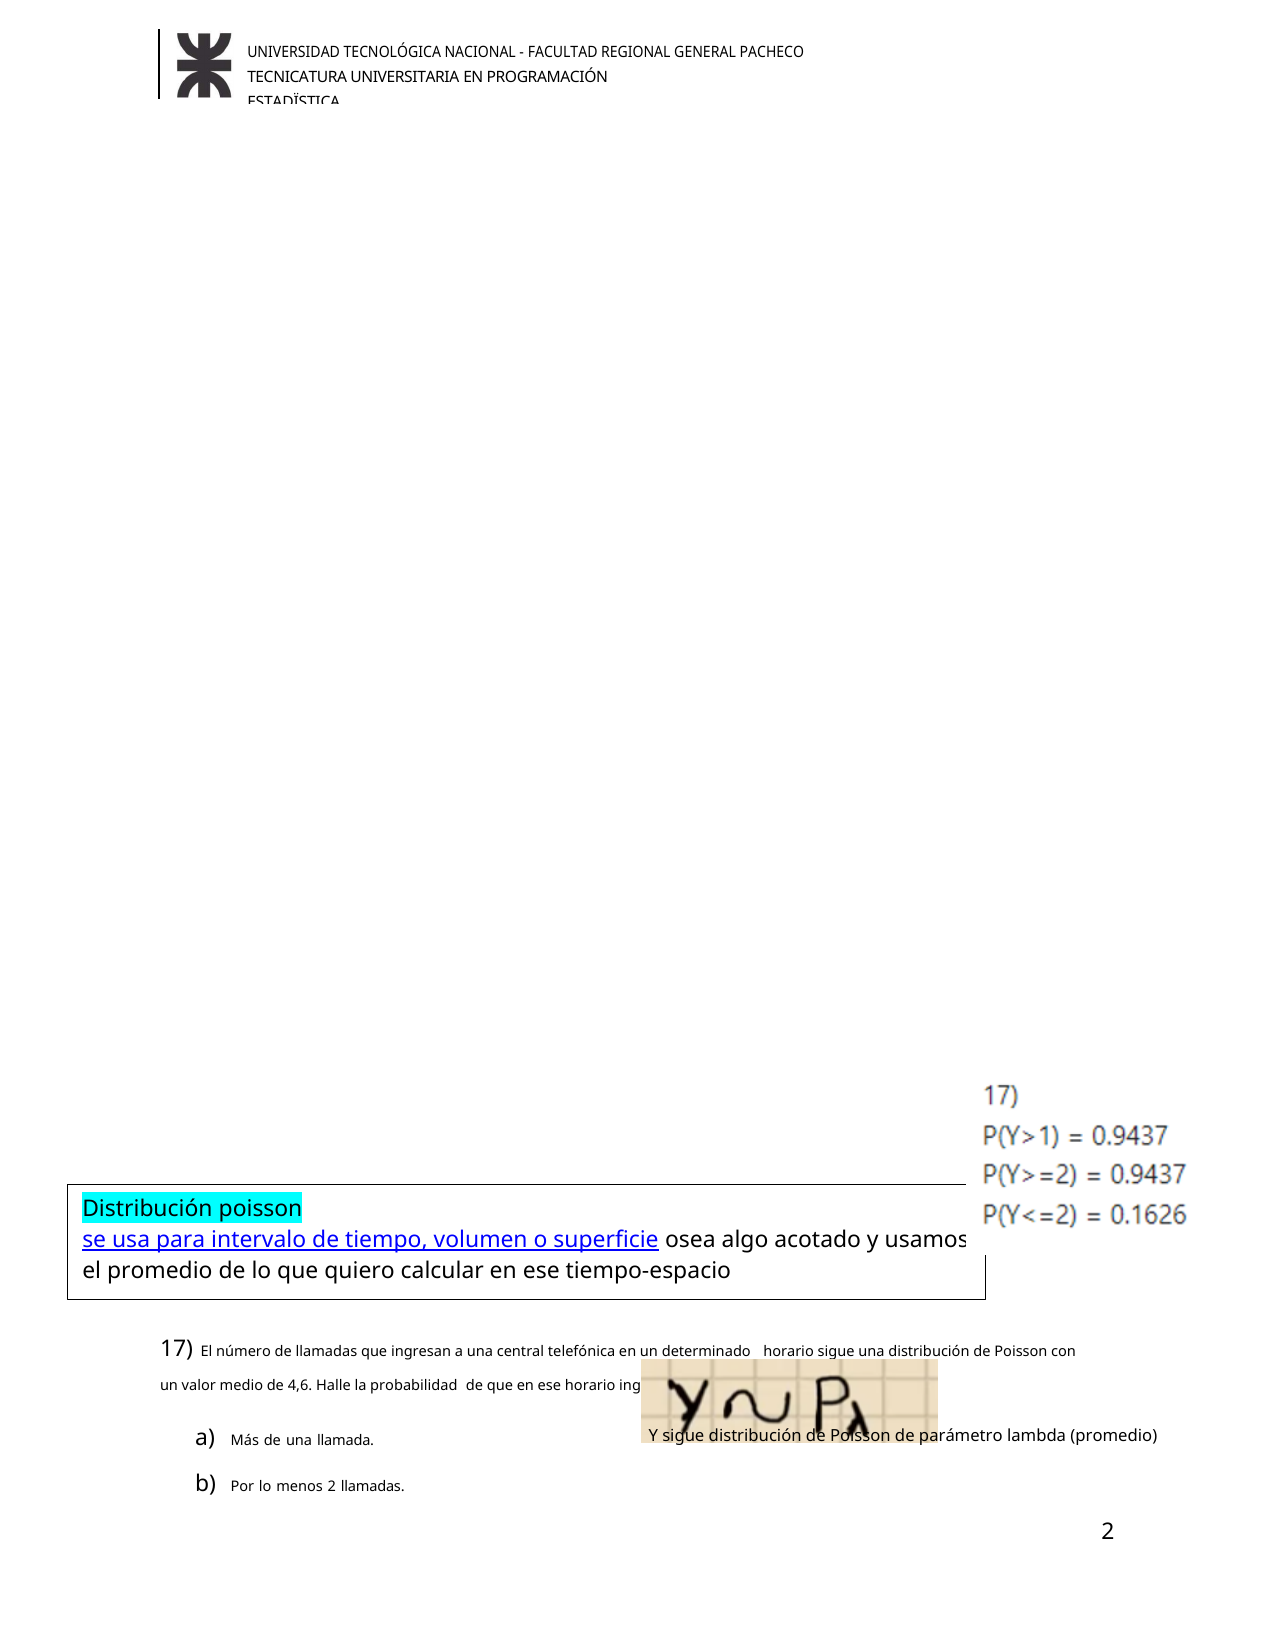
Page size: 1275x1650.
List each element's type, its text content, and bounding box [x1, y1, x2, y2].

picture [641, 1359, 938, 1443]
list Más de una llamada. [195, 1421, 1125, 1453]
picture [966, 1064, 1241, 1255]
picture [176, 30, 234, 98]
list El número de llamadas que ingresan a una central telefónica en un determinado horario sigue una distribución de Poisson con un valor medio de 4,6. Halle la probabilidad de que en ese horario ingresen: [160, 1332, 1092, 1394]
list Por lo menos 2 llamadas. [195, 1467, 1125, 1499]
